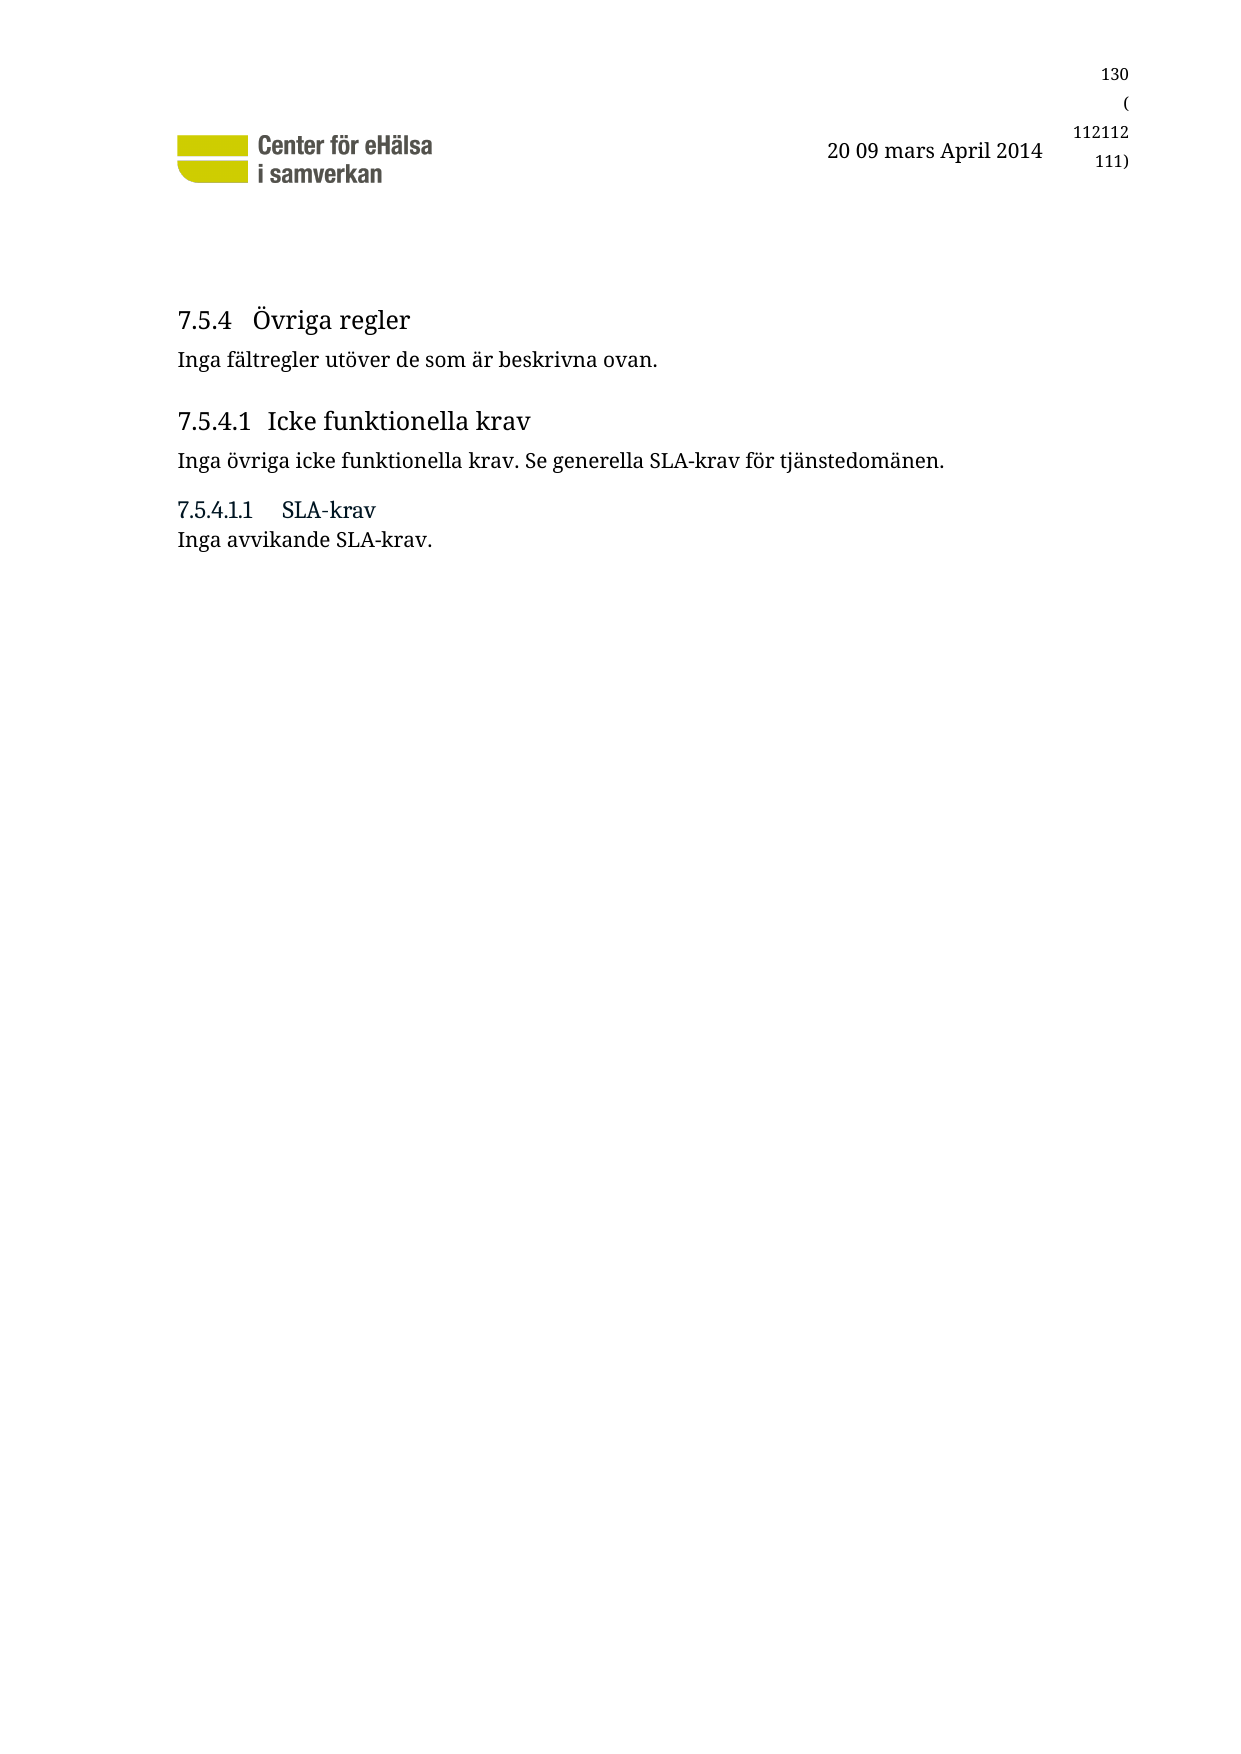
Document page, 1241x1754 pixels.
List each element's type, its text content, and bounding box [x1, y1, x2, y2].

text Inga fältregler utöver de som är beskrivna ovan. [177, 345, 1081, 374]
subtitle SLA-krav [177, 496, 1081, 525]
subtitle Övriga regler [177, 302, 1081, 337]
text Inga övriga icke funktionella krav. Se generella SLA-krav för tjänstedomänen. [177, 446, 1081, 475]
text Inga avvikande SLA-krav. [177, 525, 1081, 554]
subtitle Icke funktionella krav [177, 403, 1081, 437]
picture [177, 135, 432, 183]
